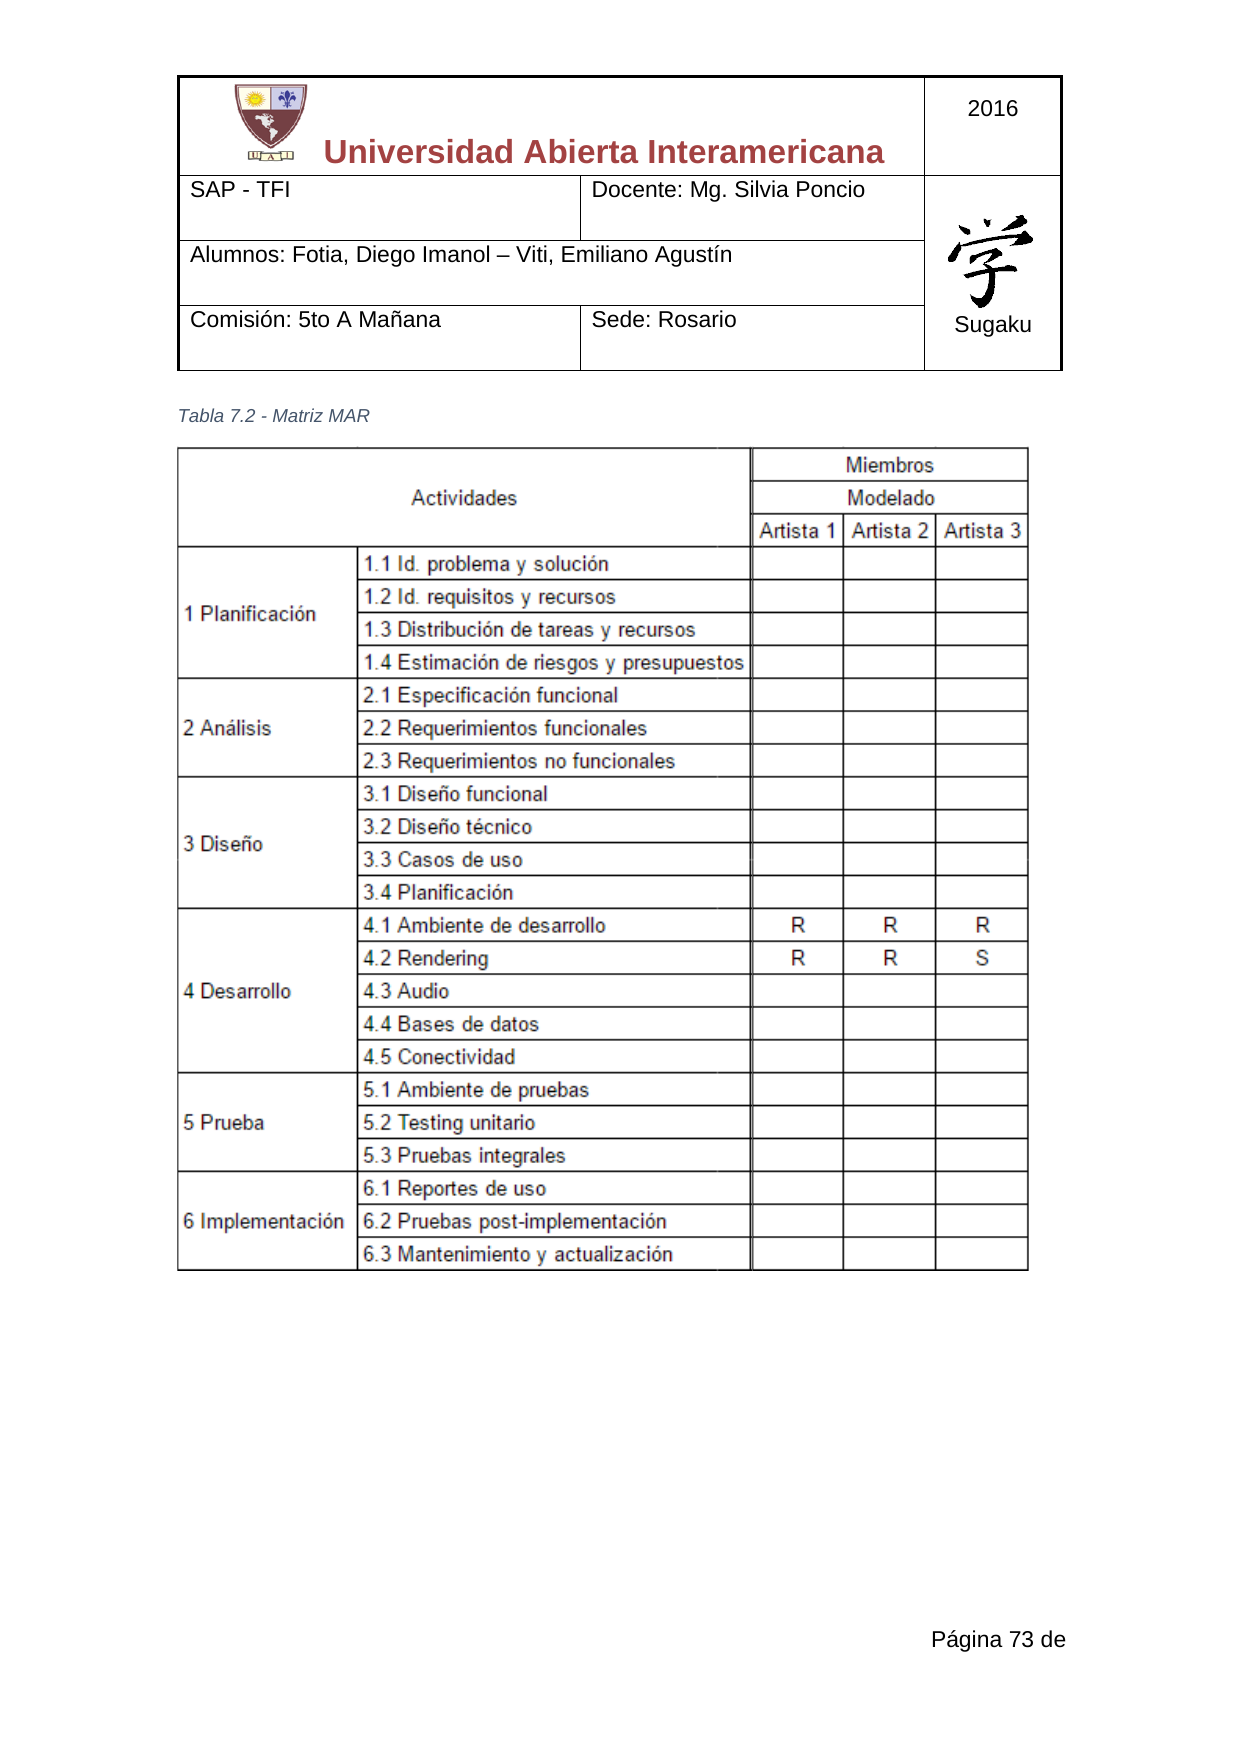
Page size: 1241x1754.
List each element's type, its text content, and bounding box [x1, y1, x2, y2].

text Tabla 7.2 - Matriz MAR [177, 404, 1063, 426]
picture [177, 446, 1029, 1271]
picture [942, 208, 1044, 311]
picture [218, 78, 324, 164]
